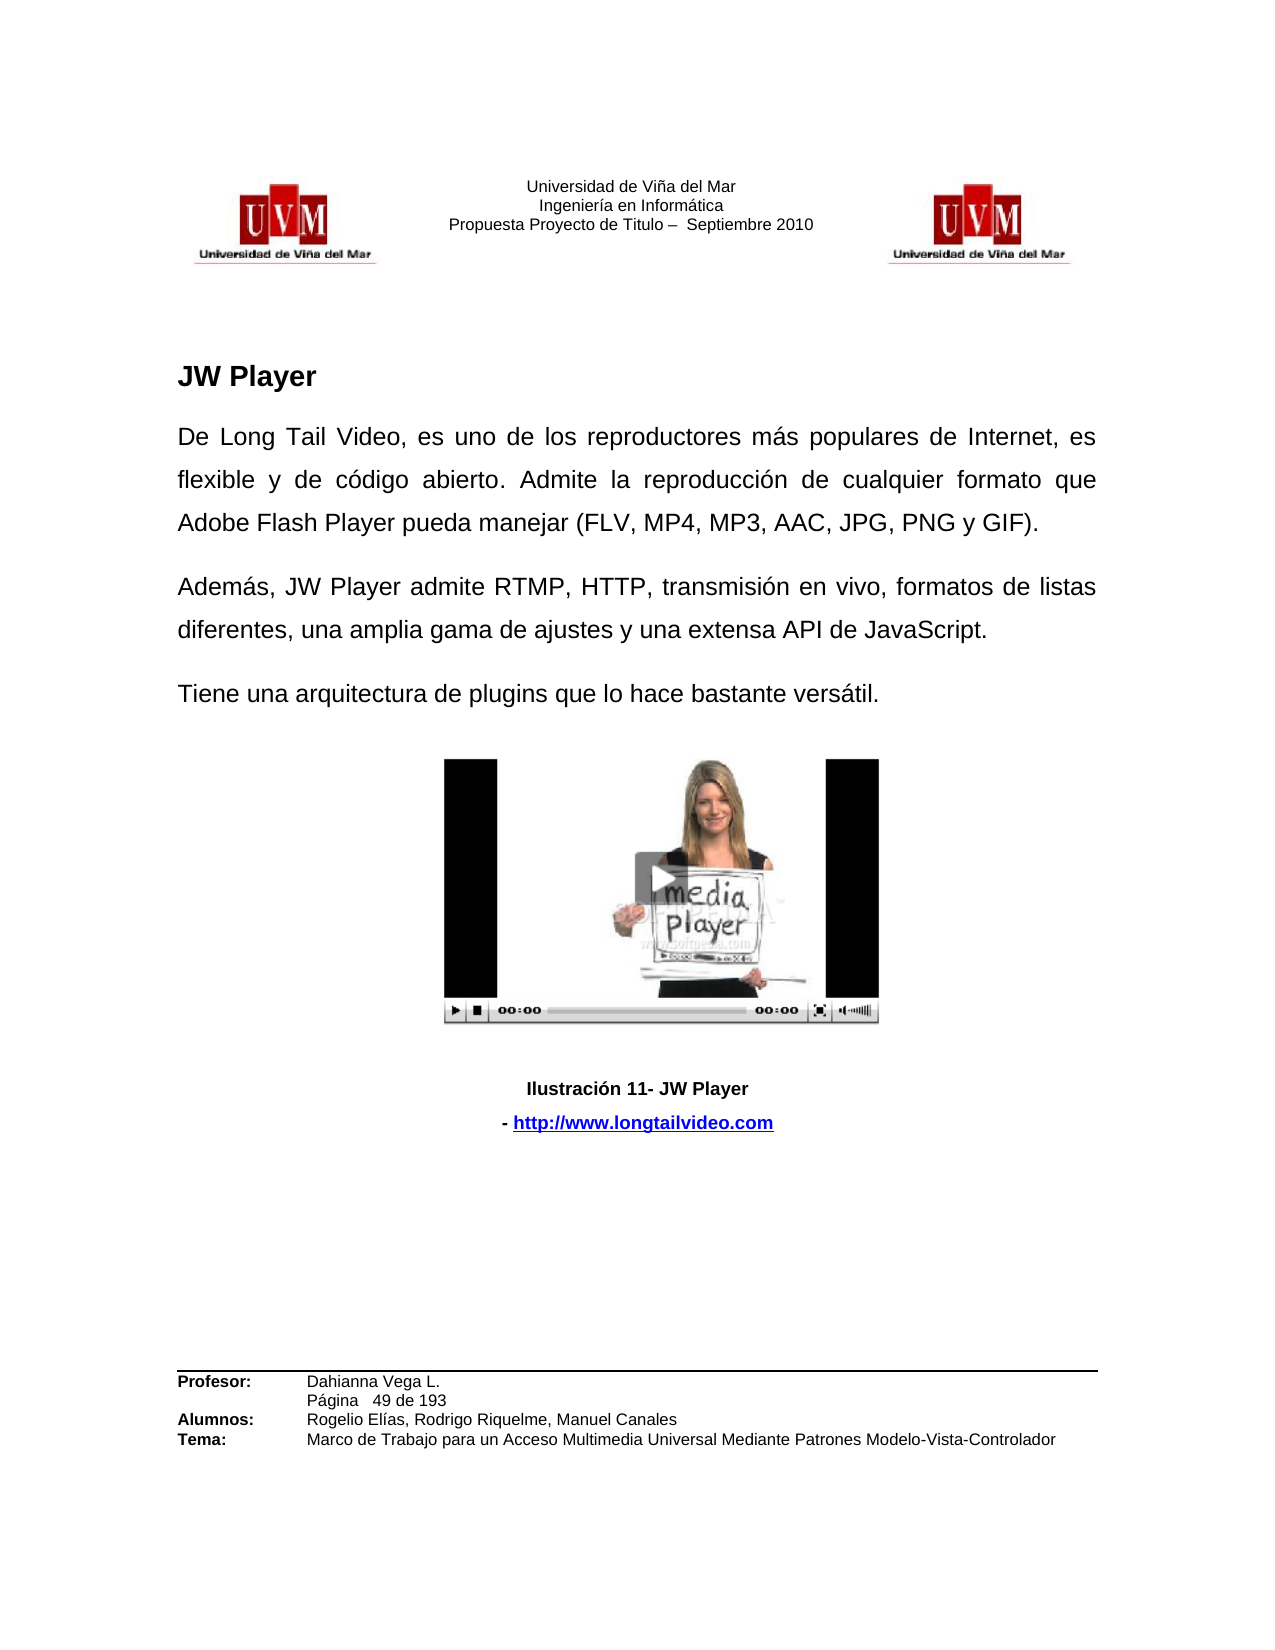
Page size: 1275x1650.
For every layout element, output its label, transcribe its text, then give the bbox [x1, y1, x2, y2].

text De Long Tail Video, es uno de los reproductores más populares de Internet, es flexible y de código abierto. Admite la reproducción de cualquier formato que Adobe Flash Player pueda manejar (FLV, MP4, MP3, AAC, JPG, PNG y GIF). [177, 422, 1098, 537]
subtitle JW Player [177, 359, 1098, 392]
picture [177, 176, 390, 267]
text Además, JW Player admite RTMP, HTTP, transmisión en vivo, formatos de listas diferentes, una amplia gama de ajustes y una extensa API de JavaScript. [177, 572, 1098, 644]
picture [871, 176, 1084, 267]
picture [439, 742, 887, 1051]
text Tiene una arquitectura de plugins que lo hace bastante versátil. [177, 679, 1098, 708]
text - http://www.longtailvideo.com [177, 1112, 1098, 1133]
text Ilustración 11- JW Player [177, 1078, 1098, 1099]
